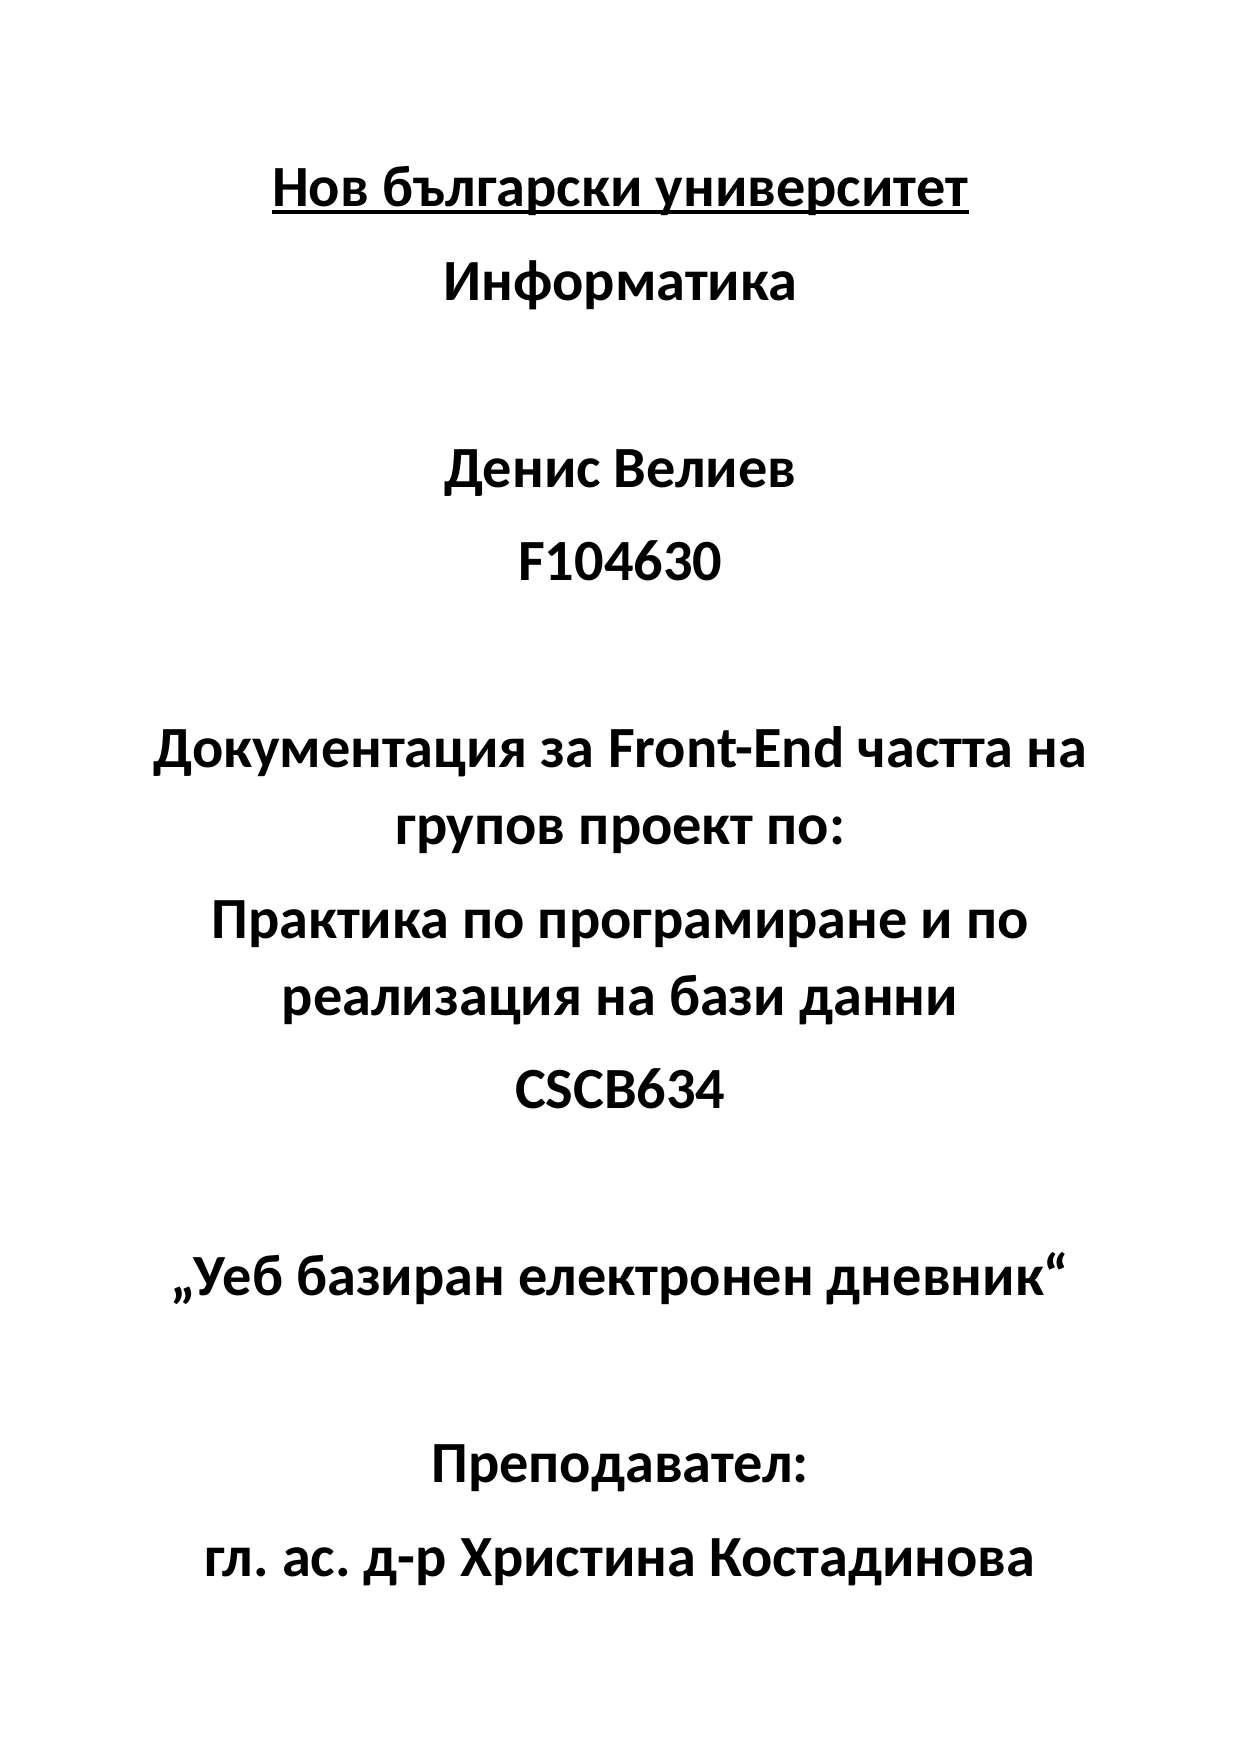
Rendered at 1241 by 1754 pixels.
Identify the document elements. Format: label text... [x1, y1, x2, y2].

text F104630 [150, 524, 1090, 595]
text „Уеб базиран електронен дневник“ [150, 1239, 1090, 1310]
text гл. ас. д-р Христина Костадинова [150, 1520, 1090, 1591]
text Денис Велиев [150, 431, 1090, 502]
text Преподавател: [150, 1426, 1090, 1497]
text Информатика [150, 243, 1090, 315]
text CSCB634 [150, 1052, 1090, 1123]
text Практика по програмиране и по реализация на бази данни [150, 882, 1090, 1030]
text Нов български университет [150, 150, 1090, 221]
text Документация за Front-End частта на групов проект по: [150, 711, 1090, 859]
